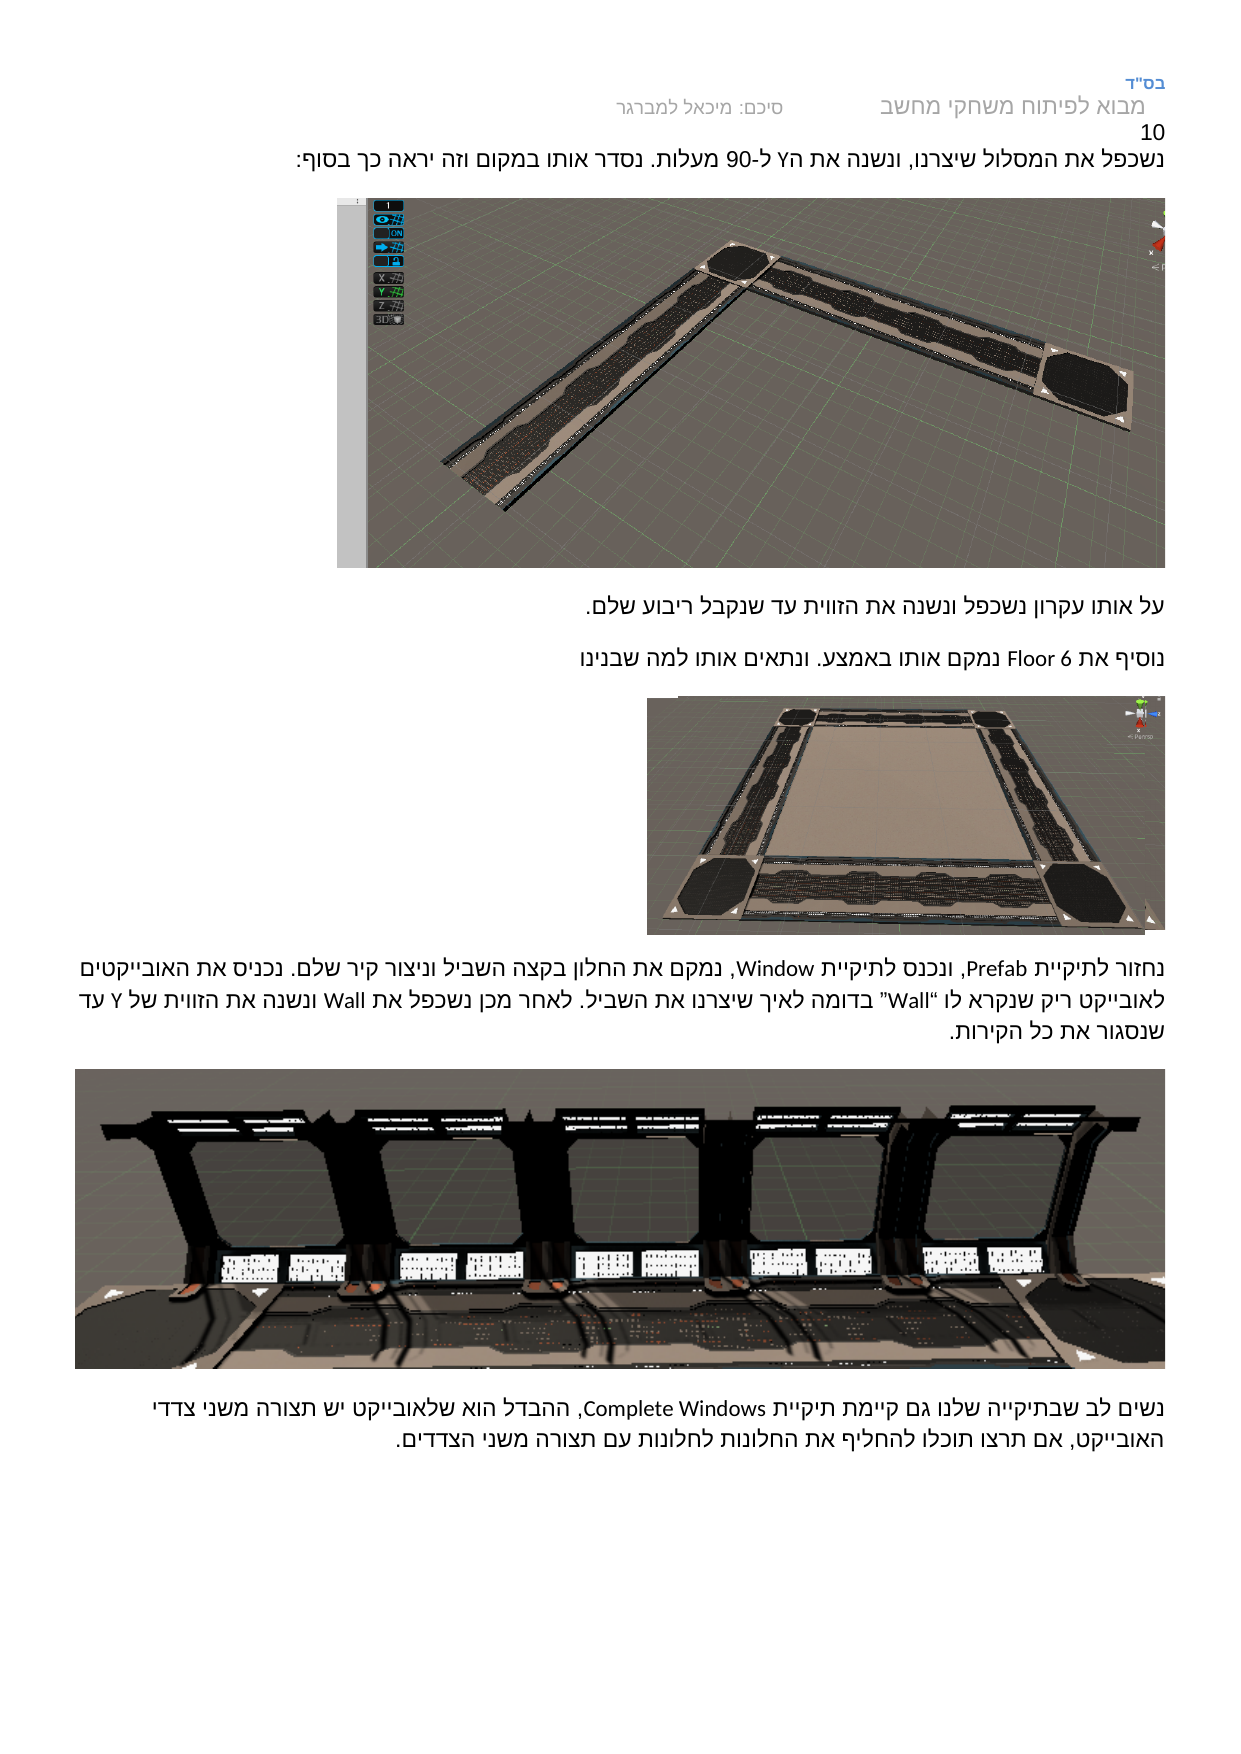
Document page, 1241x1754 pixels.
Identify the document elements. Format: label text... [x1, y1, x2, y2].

picture [647, 696, 1166, 935]
picture [75, 1069, 1166, 1369]
text על אותו עקרון נשכפל ונשנה את הזווית עד שנקבל ריבוע שלם. [75, 593, 1165, 619]
text נשכפל את המסלול שיצרנו, ונשנה את הY ל-90 מעלות. נסדר אותו במקום וזה יראה כך בסוף: [75, 146, 1165, 174]
text נחזור לתיקיית Prefab, ונכנס לתיקיית Window, נמקם את החלון בקצה השביל וניצור קיר שלם. נכניס את האובייקטים לאובייקט ריק שנקרא לו “Wall” בדומה לאיך שיצרנו את השביל. לאחר מכן נשכפל את Wall ונשנה את הזווית של Y עד שנסגור את כל הקירות. [75, 954, 1165, 1044]
picture [337, 198, 1166, 568]
text נשים לב שבתיקייה שלנו גם קיימת תיקיית Complete Windows, ההבדל הוא שלאובייקט יש תצורה משני צדדי האובייקט, אם תרצו תוכלו להחליף את החלונות לחלונות עם תצורה משני הצדדים. [75, 1394, 1165, 1484]
text נוסיף את Floor 6 נמקם אותו באמצע. ונתאים אותו למה שבנינו [75, 644, 1165, 672]
